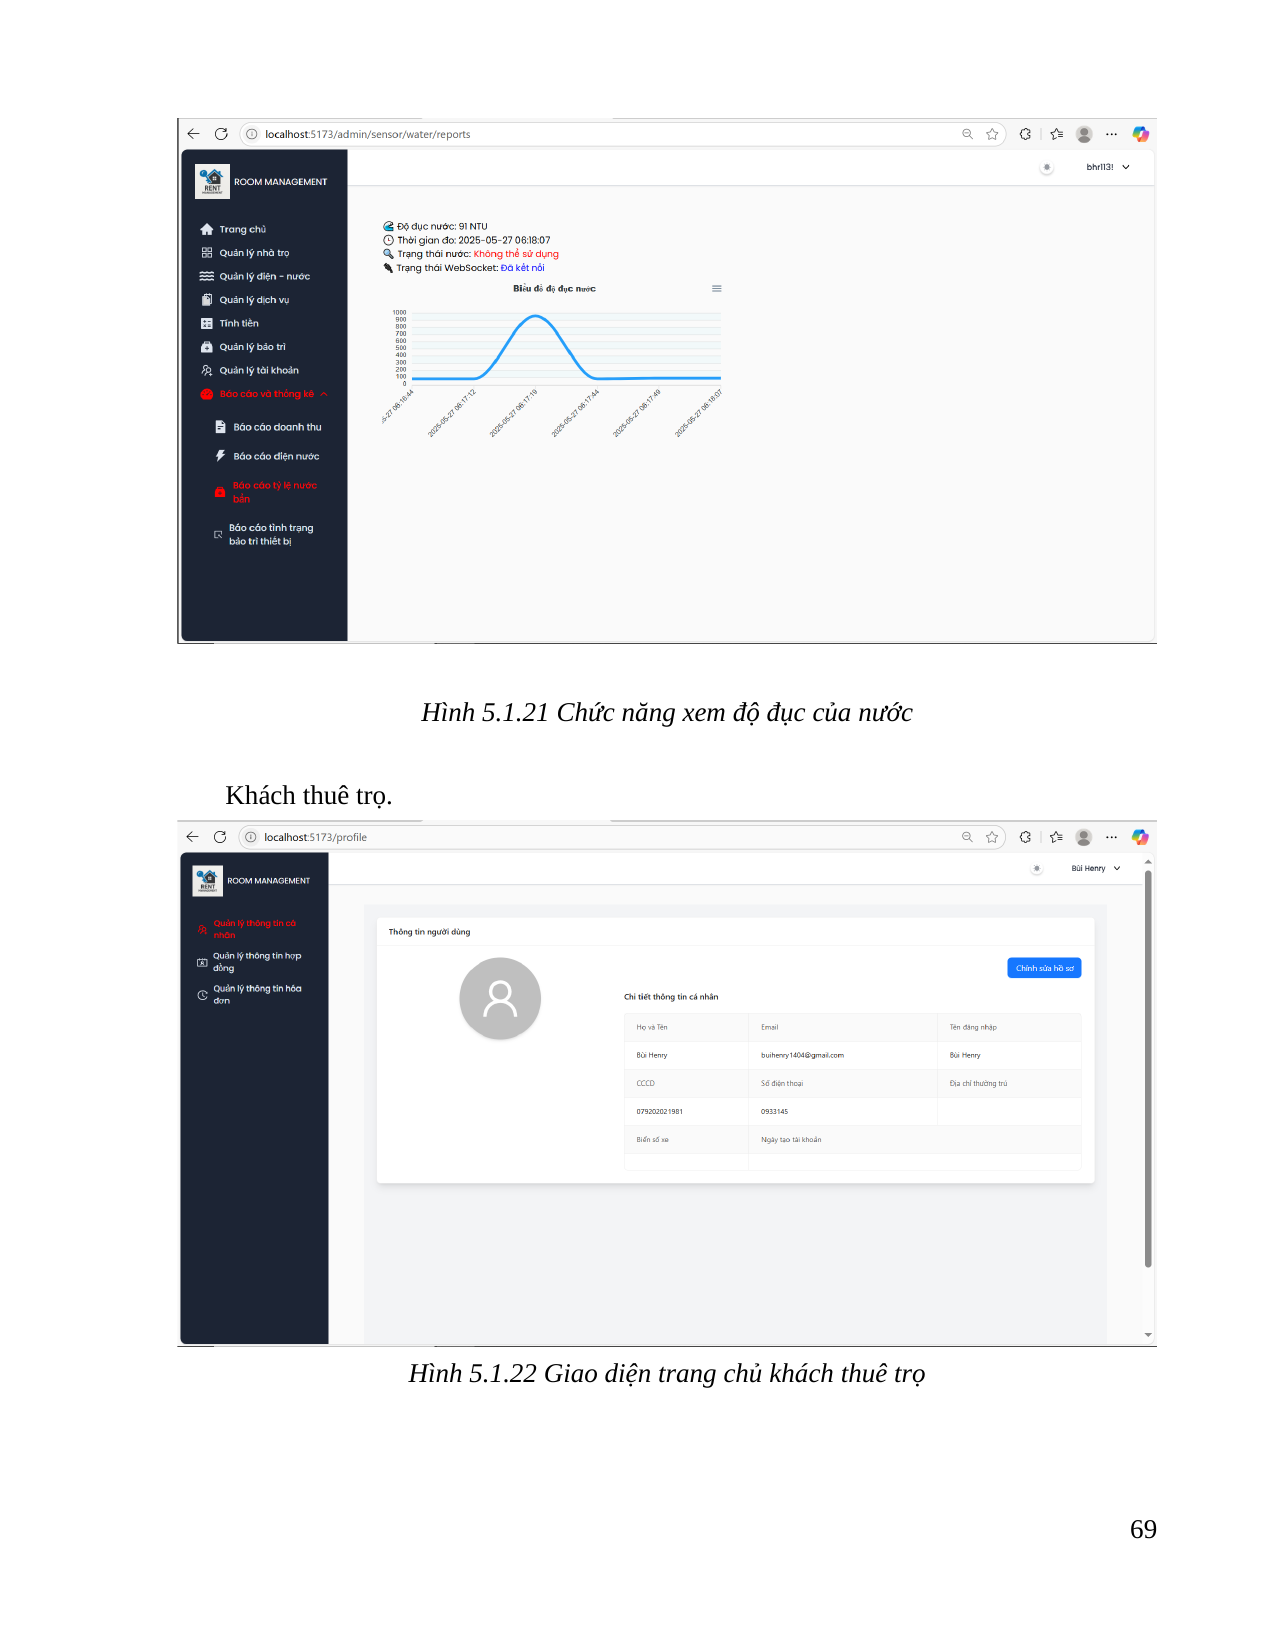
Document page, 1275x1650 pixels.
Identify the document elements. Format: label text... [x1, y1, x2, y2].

text Hình 5.1.21 Chức năng xem độ đục của nước [177, 696, 1157, 727]
picture [177, 118, 1157, 644]
picture [177, 820, 1157, 1347]
text Hình 5.1.22 Giao diện trang chủ khách thuê trọ [177, 1357, 1157, 1388]
text Khách thuê trọ. [177, 779, 1157, 810]
